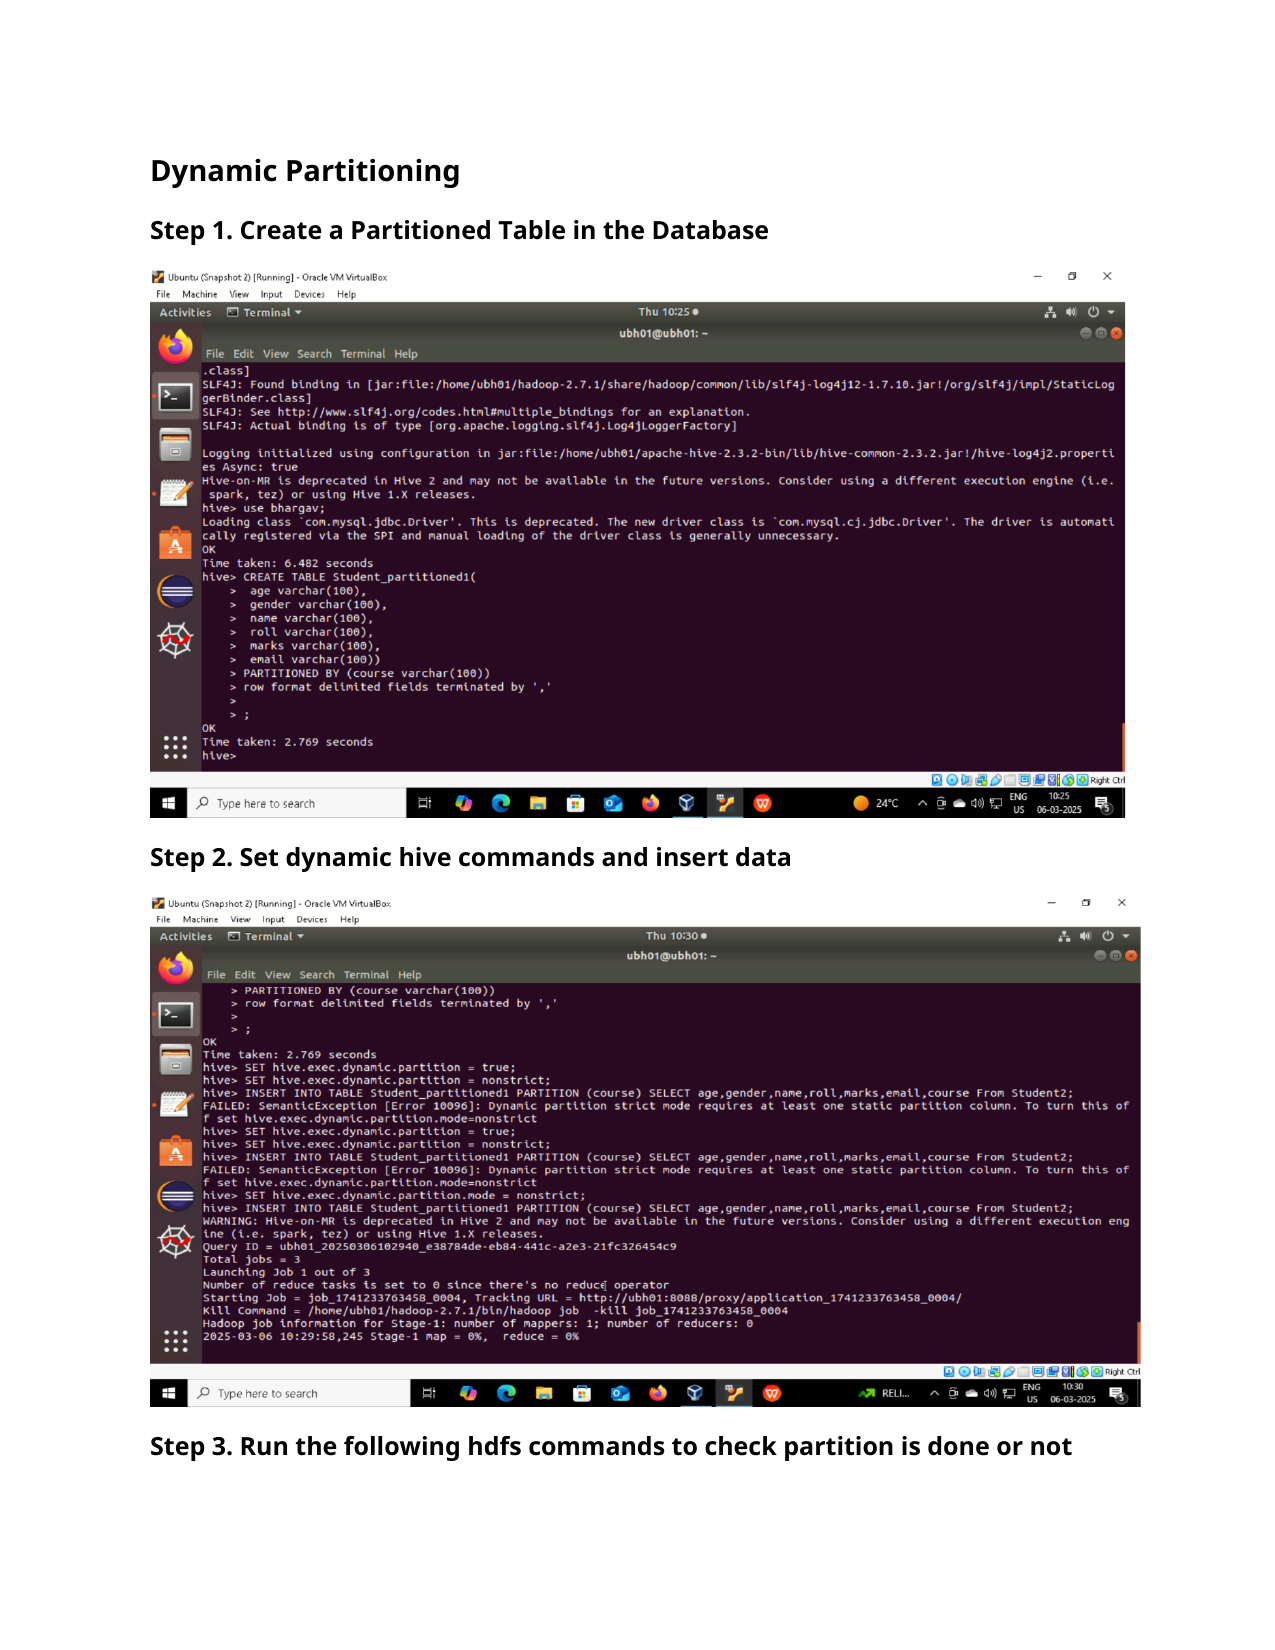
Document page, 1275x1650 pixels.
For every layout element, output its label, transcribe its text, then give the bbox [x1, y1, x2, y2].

text Step 3. Run the following hdfs commands to check partition is done or not [150, 1428, 1125, 1462]
text Dynamic Partitioning [150, 150, 1125, 190]
picture [150, 895, 1141, 1407]
text Step 1. Create a Partitioned Table in the Database [150, 213, 1125, 247]
picture [150, 268, 1125, 818]
text Step 2. Set dynamic hive commands and insert data [150, 839, 1125, 873]
